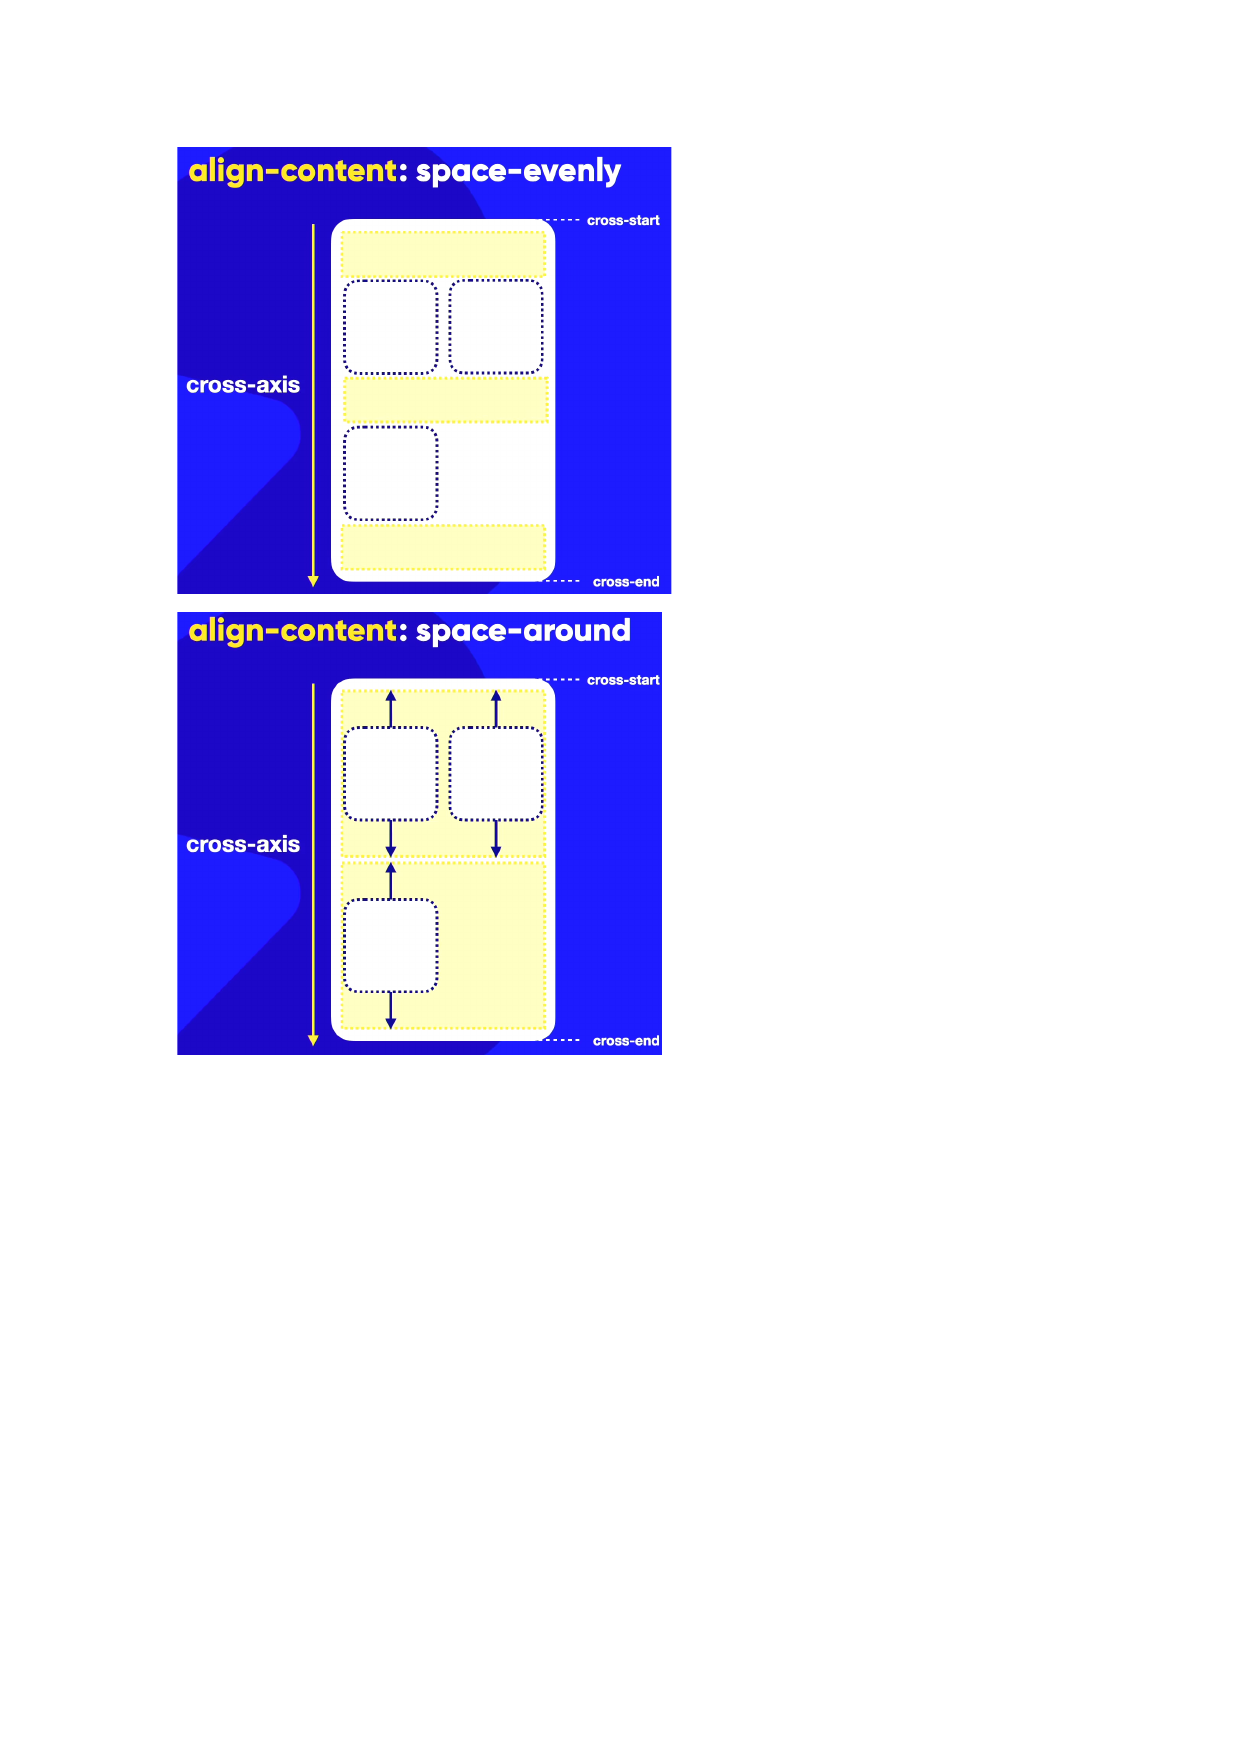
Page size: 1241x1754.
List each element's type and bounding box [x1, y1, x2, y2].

picture [177, 147, 672, 594]
picture [177, 612, 662, 1055]
